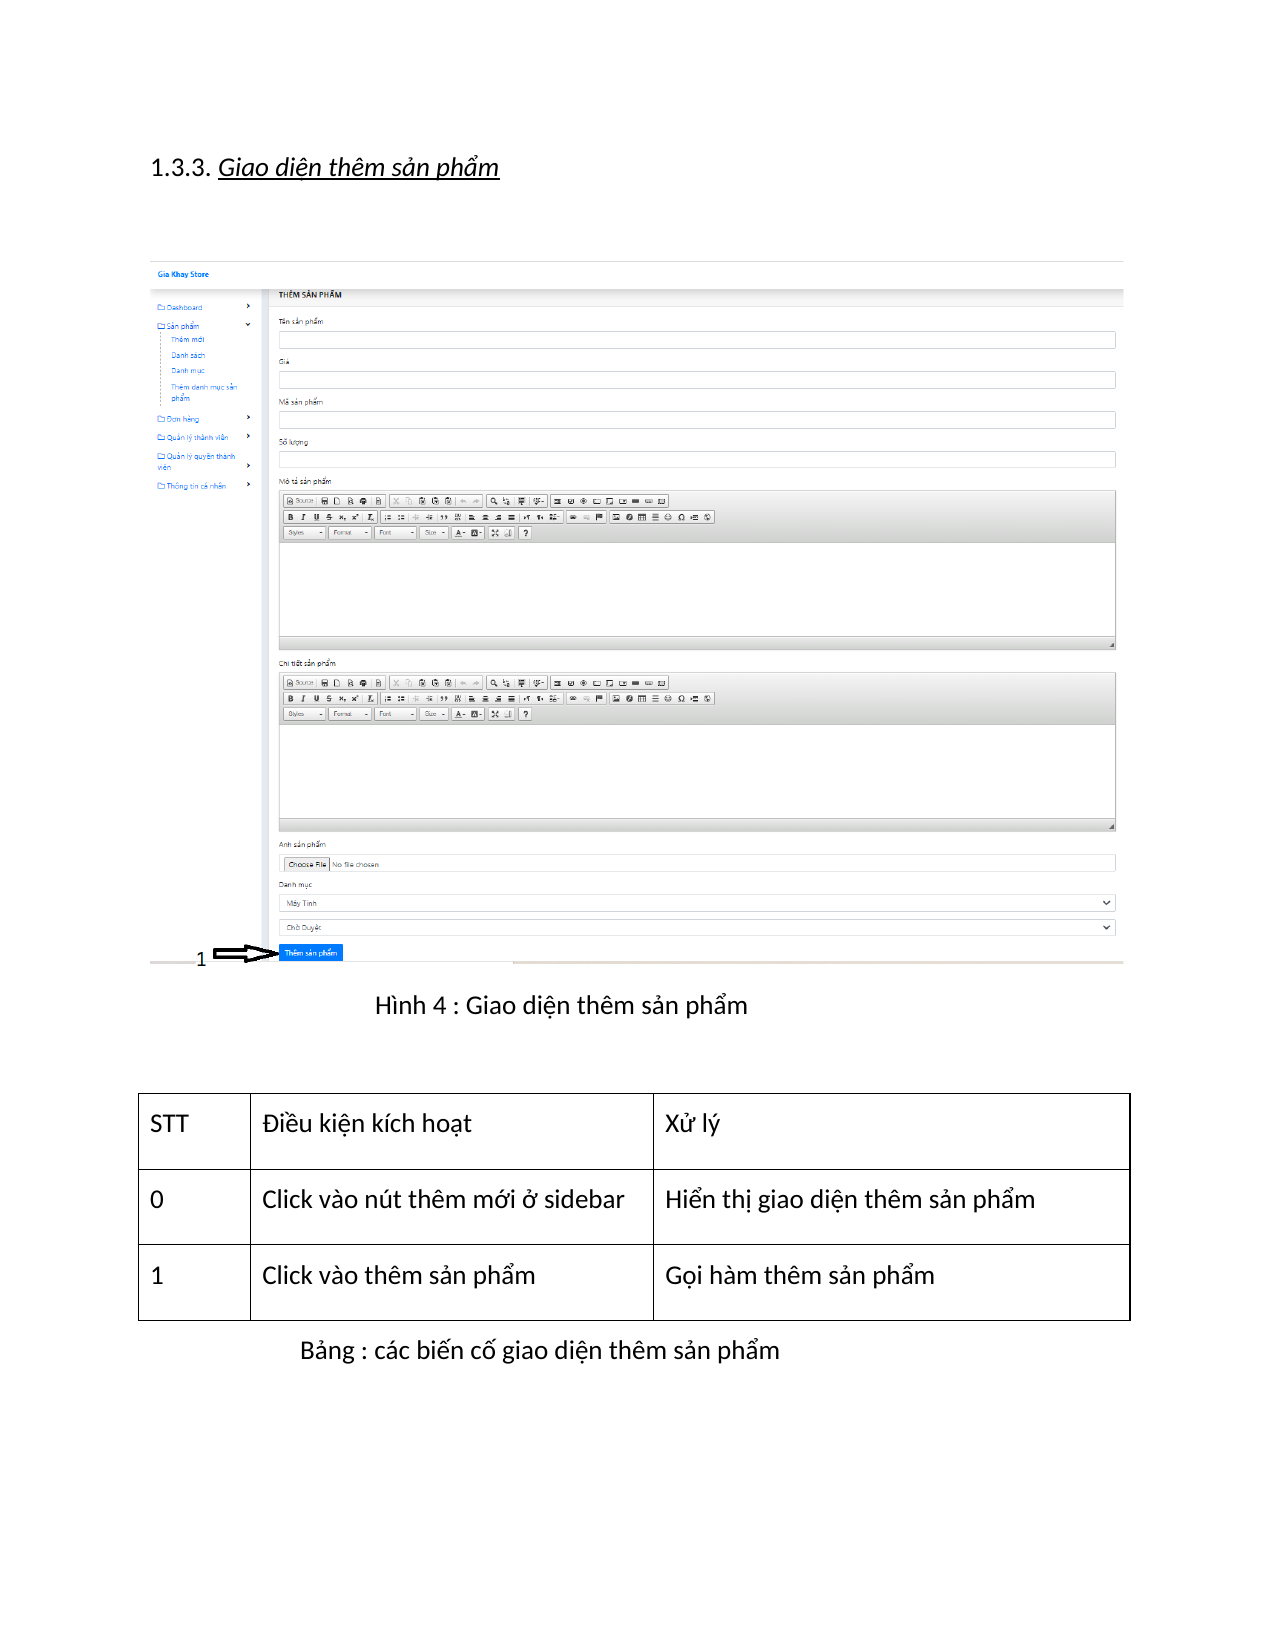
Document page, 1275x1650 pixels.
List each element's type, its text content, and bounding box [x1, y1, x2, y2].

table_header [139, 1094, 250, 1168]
list Bảng : các biến cố giao diện thêm sản phẩm [225, 1333, 1125, 1367]
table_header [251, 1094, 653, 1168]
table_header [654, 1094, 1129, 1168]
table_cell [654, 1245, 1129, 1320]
picture [150, 261, 1125, 970]
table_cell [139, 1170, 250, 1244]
text Hình 4 : Giao diện thêm sản phẩm [300, 988, 1125, 1021]
text 1.3.3. Giao diện thêm sản phẩm [150, 150, 1125, 183]
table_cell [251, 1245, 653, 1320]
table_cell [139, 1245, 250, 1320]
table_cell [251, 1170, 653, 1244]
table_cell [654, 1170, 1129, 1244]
